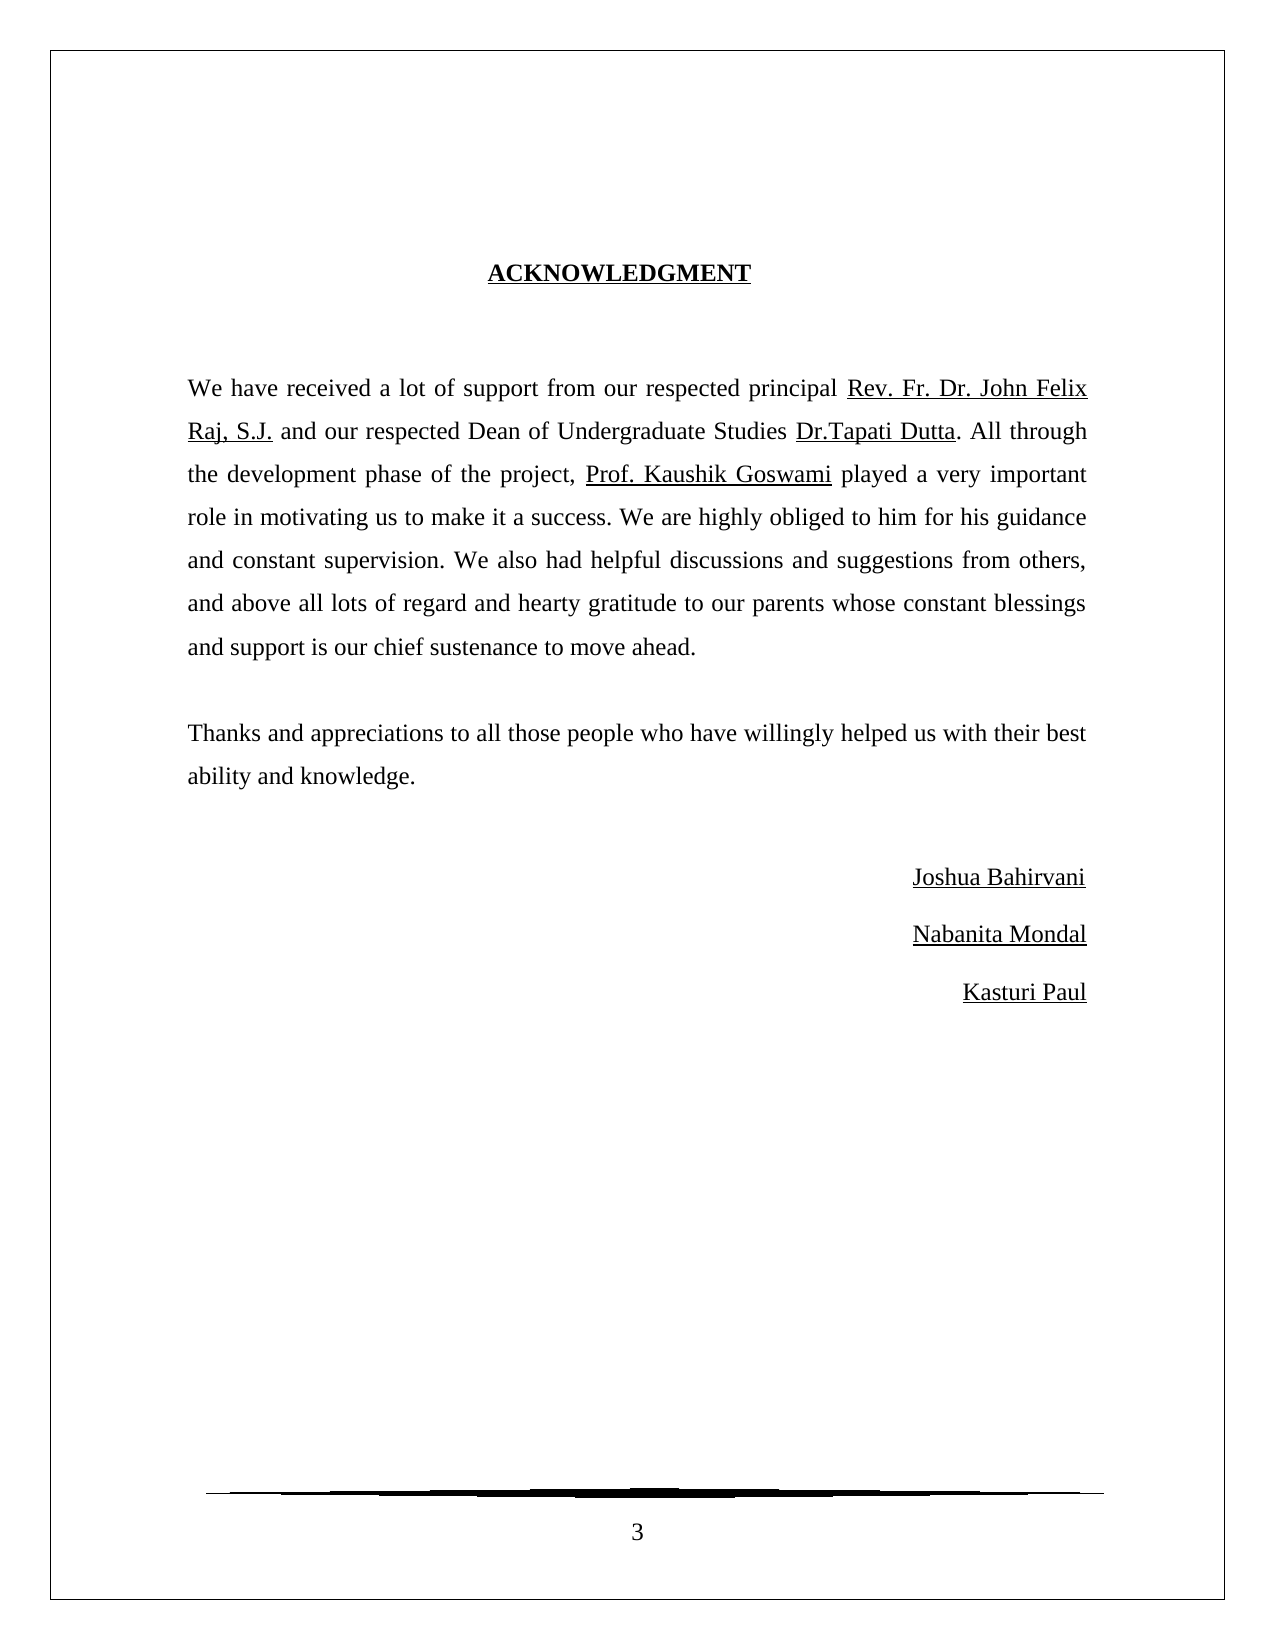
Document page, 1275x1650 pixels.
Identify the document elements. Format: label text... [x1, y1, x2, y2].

text Thanks and appreciations to all those people who have willingly helped us with their best ability and knowledge. [187, 718, 1087, 790]
text Nabanita Mondal [187, 919, 1087, 948]
text We have received a lot of support from our respected principal Rev. Fr. Dr. John Felix Raj, S.J. and our respected Dean of Undergraduate Studies Dr.Tapati Dutta. All through the development phase of the project, Prof. Kaushik Goswami played a very important role in motivating us to make it a success. We are highly obliged to him for his guidance and constant supervision. We also had helpful discussions and suggestions from others, and above all lots of regard and hearty gratitude to our parents whose constant blessings and support is our chief sustenance to move ahead. [187, 373, 1087, 660]
text Joshua Bahirvani [187, 862, 1087, 890]
text Kasturi Paul [187, 977, 1087, 1005]
text ACKNOWLEDGMENT [187, 258, 1087, 287]
